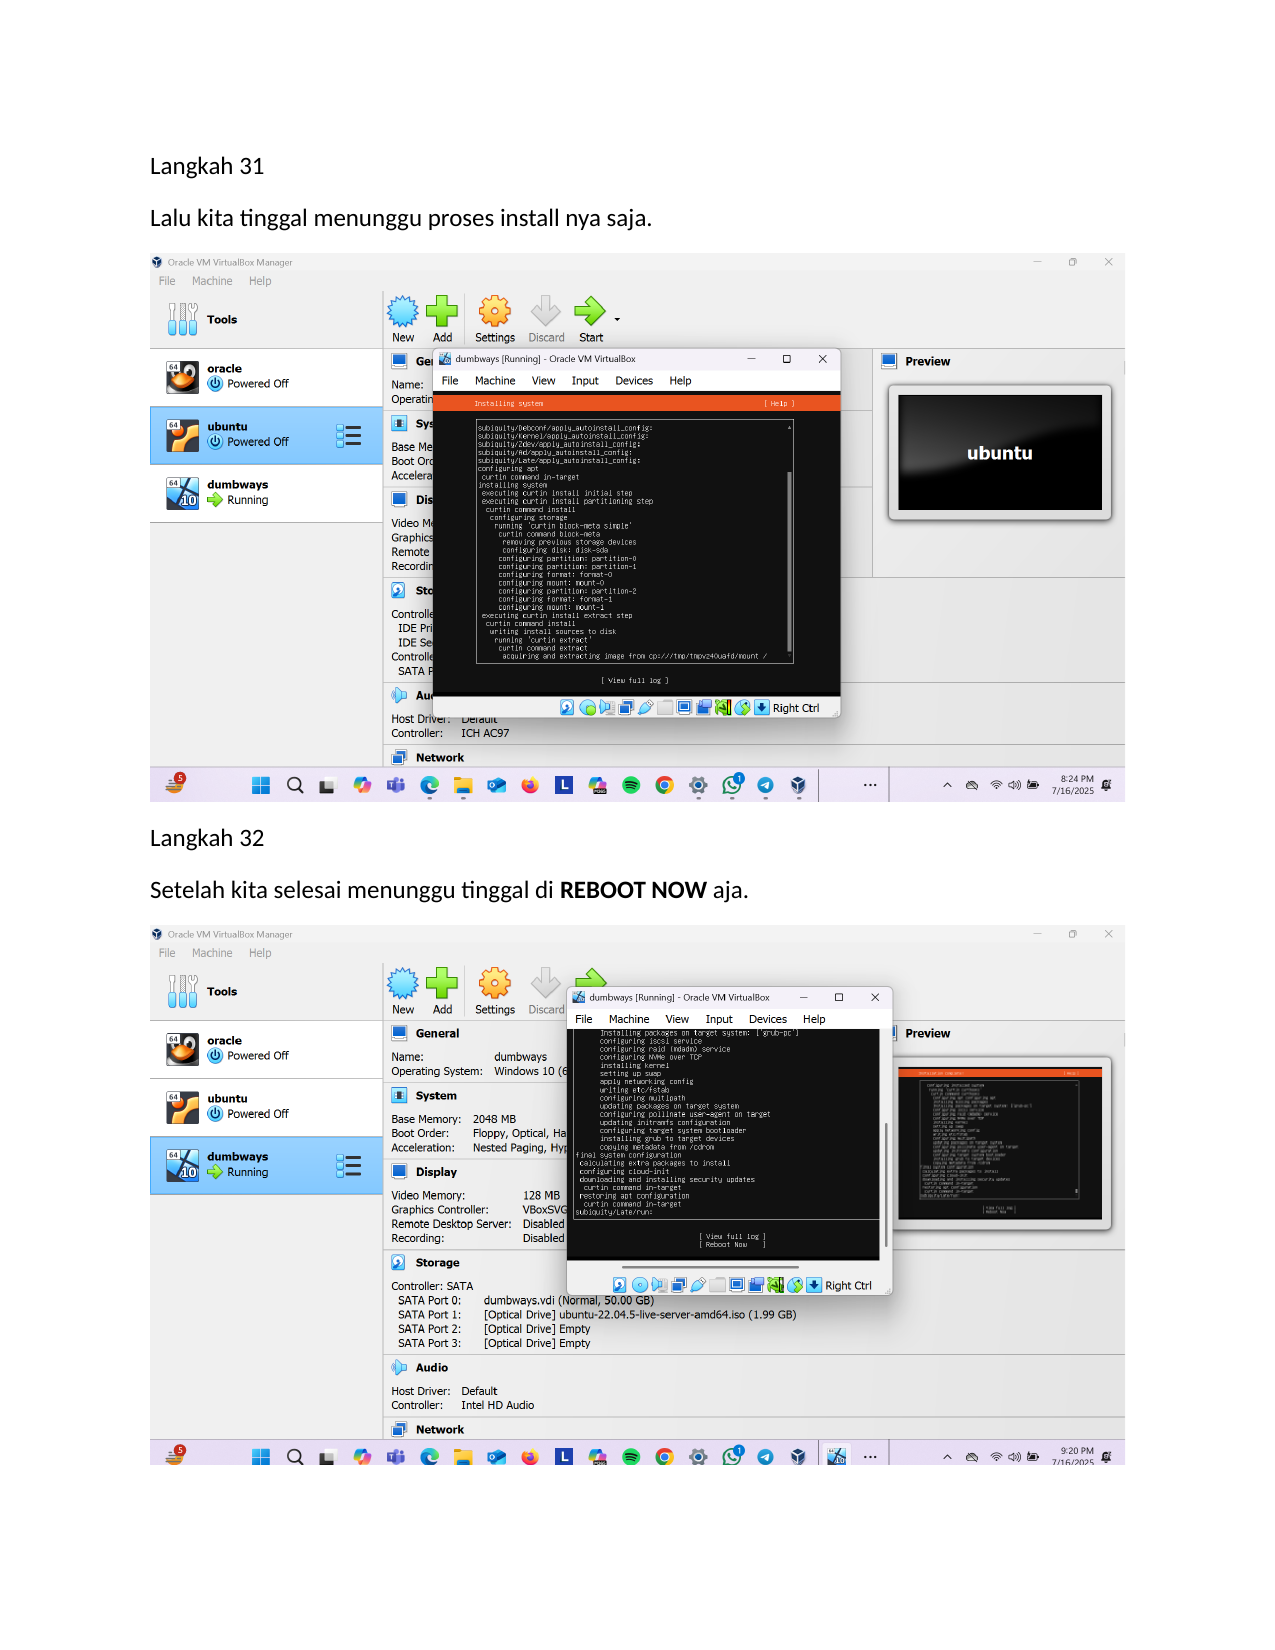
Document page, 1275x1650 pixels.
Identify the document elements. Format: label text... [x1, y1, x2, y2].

picture [150, 925, 1125, 1465]
text Setelah kita selesai menunggu tinggal di REBOOT NOW aja. [150, 874, 1125, 905]
picture [150, 253, 1125, 802]
text Lalu kita tinggal menunggu proses install nya saja. [150, 202, 1125, 232]
text Langkah 32 [150, 822, 1125, 853]
text Langkah 31 [150, 150, 1125, 181]
